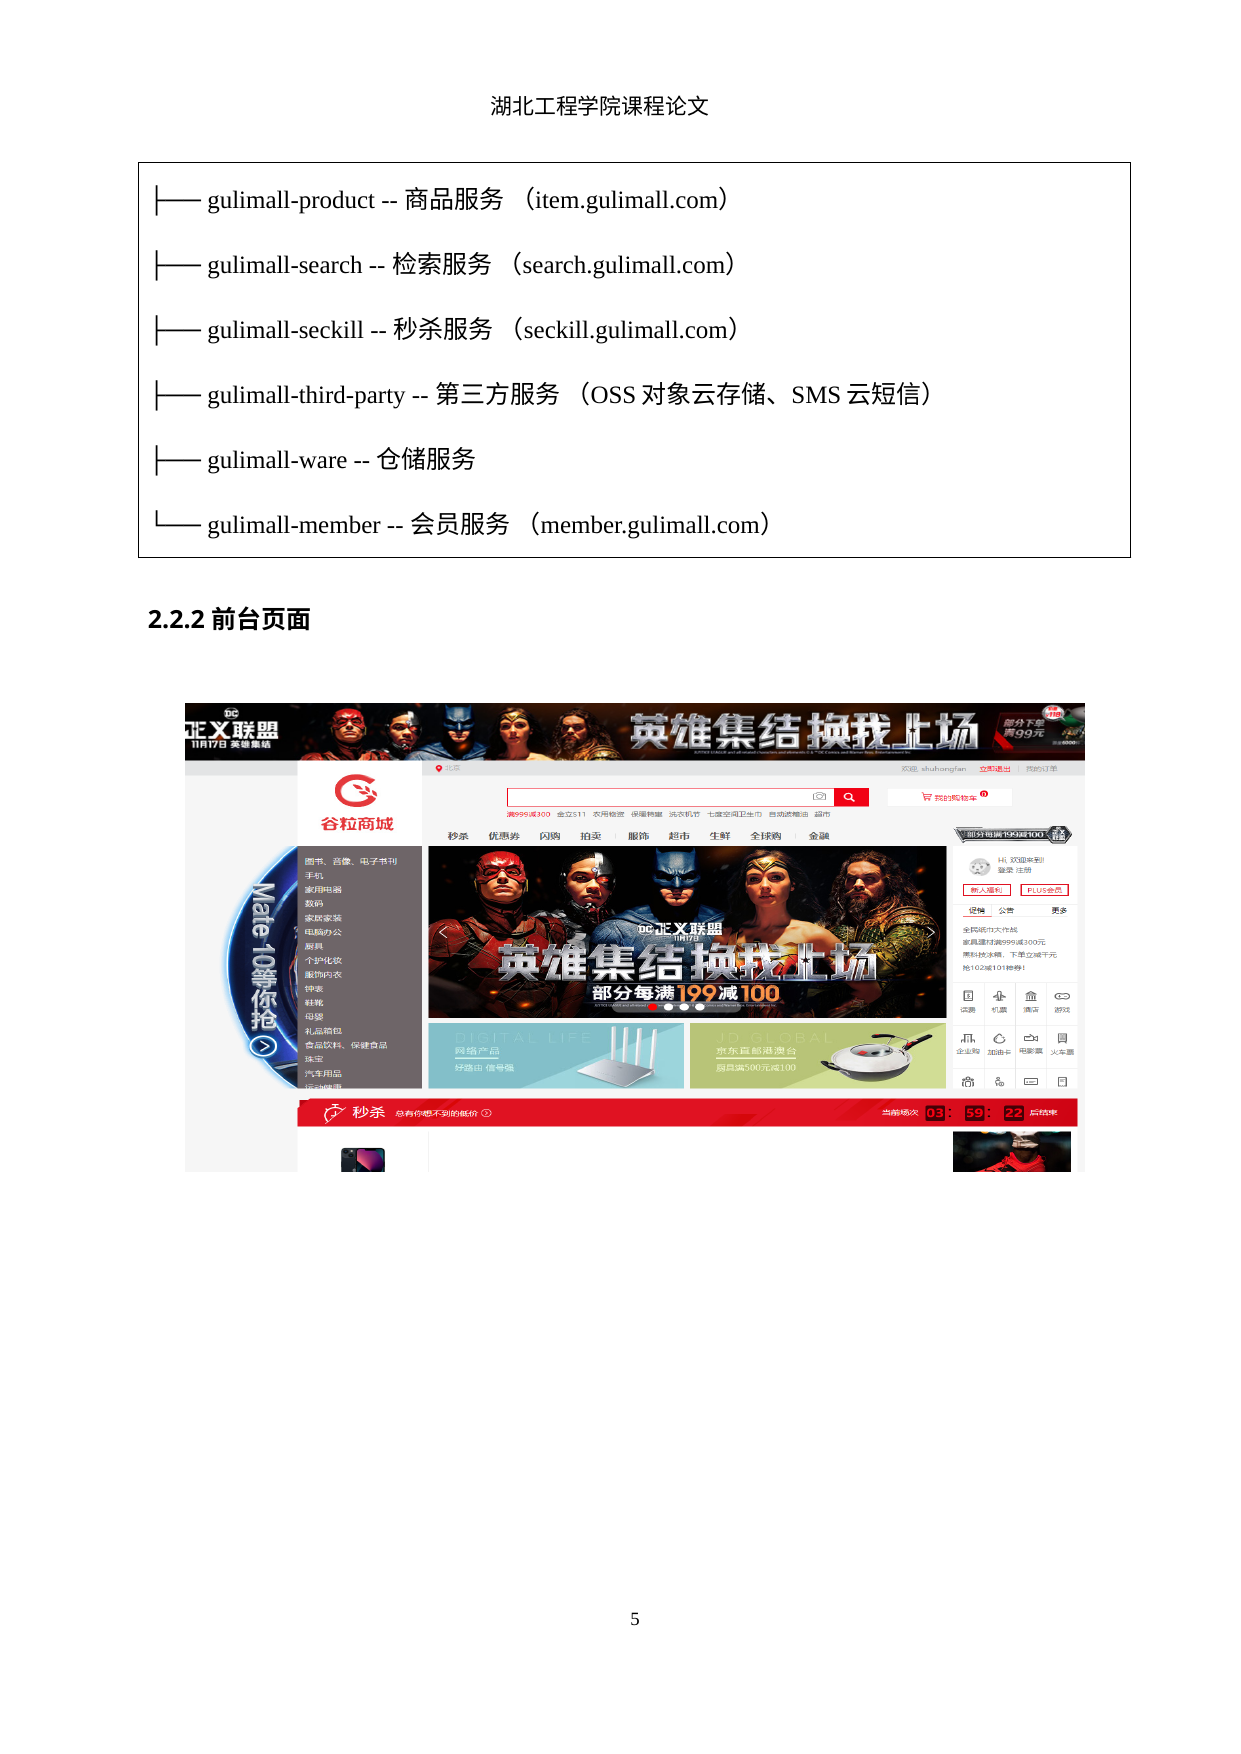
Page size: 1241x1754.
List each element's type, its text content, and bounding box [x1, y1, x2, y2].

picture [185, 703, 1085, 1172]
text ├── gulimall-search -- 检索服务 （search.gulimall.com） [148, 230, 1122, 295]
text ├── gulimall-third-party -- 第三方服务 （OSS对象云存储、SMS云短信） [148, 360, 1122, 425]
text ├── gulimall-ware -- 仓储服务 [148, 425, 1122, 487]
subtitle 2.2.2 前台页面 [148, 585, 1122, 650]
text ├── gulimall-seckill -- 秒杀服务 （seckill.gulimall.com） [148, 295, 1122, 360]
text └── gulimall-member -- 会员服务 （member.gulimall.com） [139, 487, 1130, 557]
text ├── gulimall-product -- 商品服务 （item.gulimall.com） [139, 163, 1130, 230]
